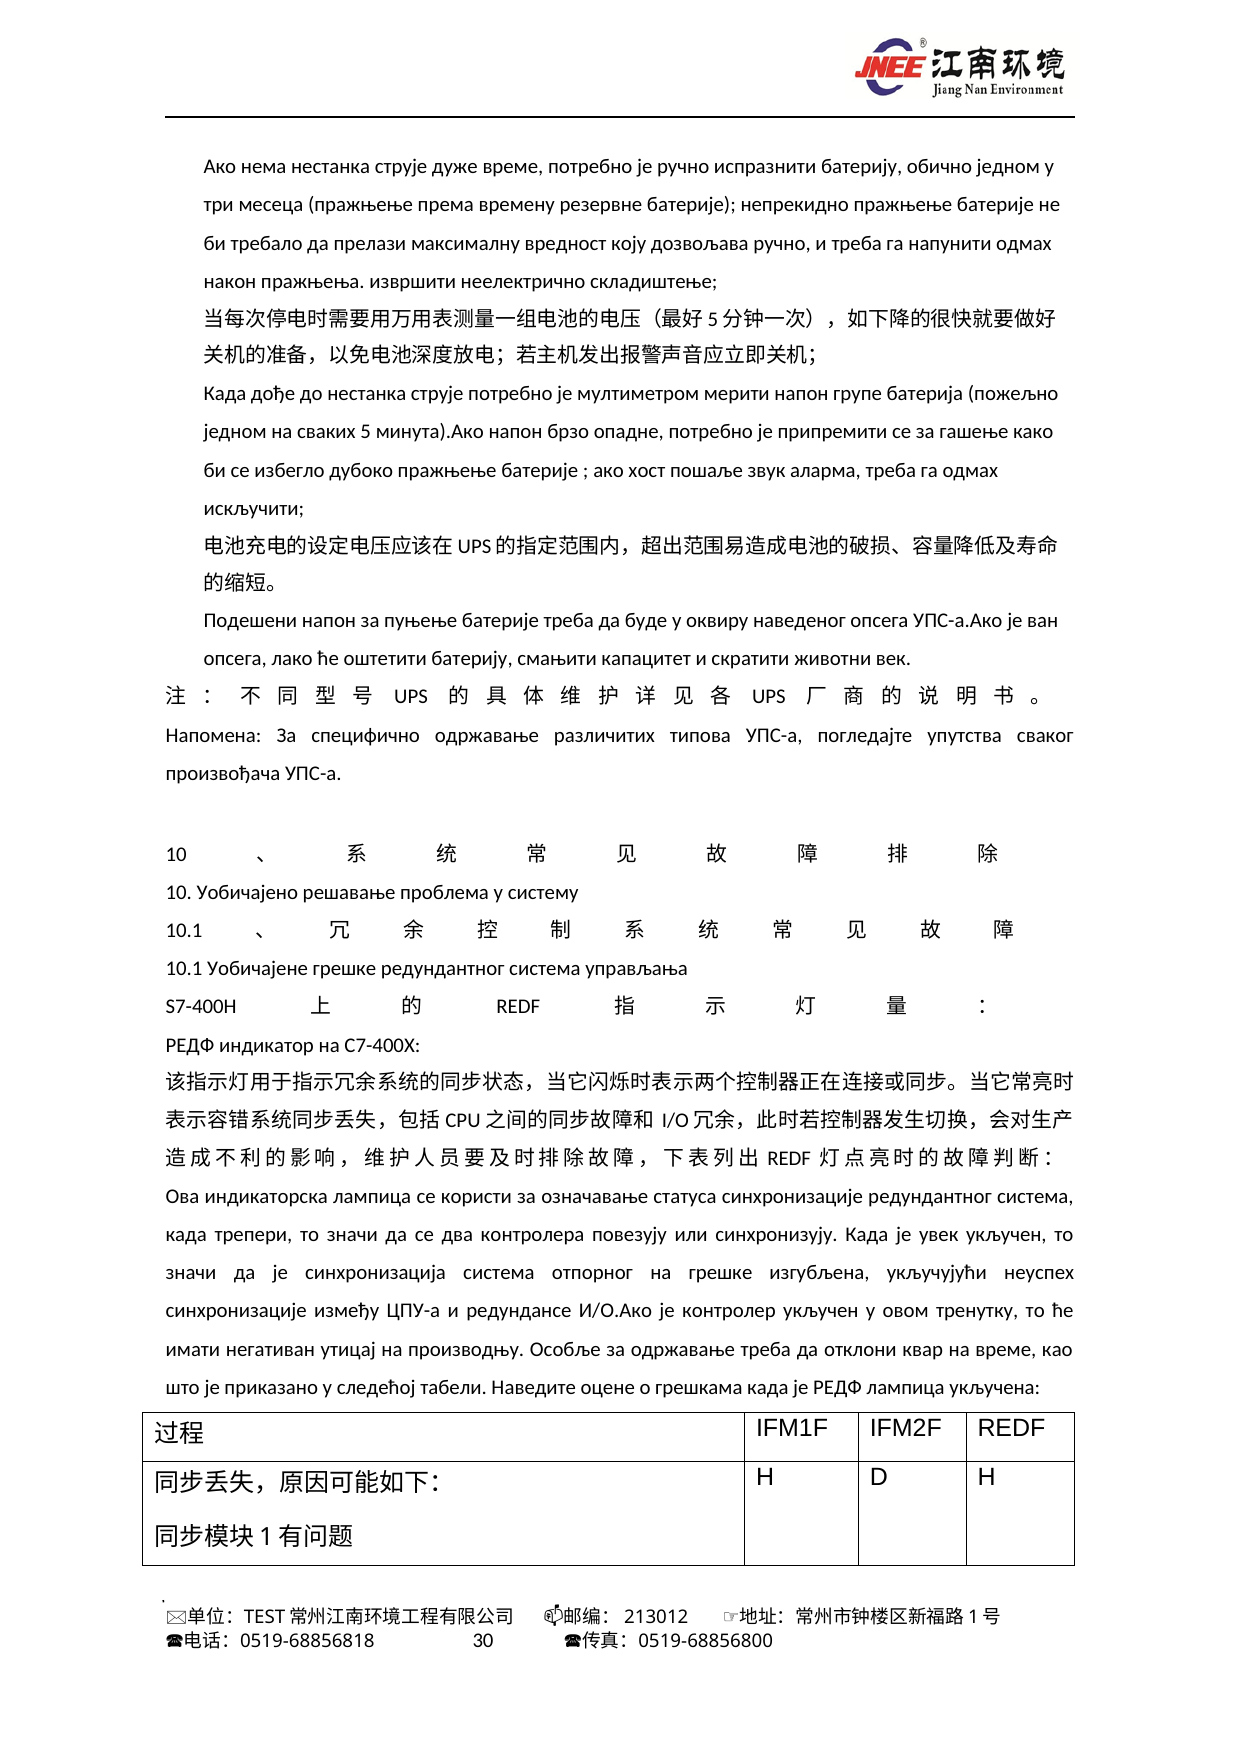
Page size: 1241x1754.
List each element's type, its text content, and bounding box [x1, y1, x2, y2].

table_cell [143, 1462, 744, 1565]
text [203, 153, 1075, 293]
text 电池充电的设定电压应该在UPS的指定范围内，超出范围易造成电池的破损、容量降低及寿命的缩短。 Подешени напон за пуњење батерије треба да буде у оквиру наведеног опсега УПС-а.Ако је ван опсега, лако ће оштетити батерију, смањити капацитет и скратити животни век. [203, 533, 1075, 671]
picture [845, 32, 1080, 99]
table_cell H [745, 1462, 858, 1565]
table_header 过程 [143, 1413, 744, 1461]
text 该指示灯用于指示冗余系统的同步状态，当它闪烁时表示两个控制器正在连接或同步。当它常亮时表示容错系统同步丢失，包括CPU之间的同步故障和 I/O冗余，此时若控制器发生切换，会对生产造成不利的影响，维护人员要及时排除故障，下表列出REDF灯点亮时的故障判断： Ова индикаторска лампица се користи за означавање статуса синхронизације редундантног система, када трепери, то значи да се два контролера повезују или синхронизују. Када је увек укључен, то значи да је синхронизација система отпорног на грешке изгубљена, укључујући неуспех синхронизације између ЦПУ-а и редундансе И/О.Ако је контролер укључен у овом тренутку, то ће имати негативан утицај на производњу. Особље за одржавање треба да отклони квар на време, као што је приказано у следећој табели. Наведите оцене о грешкама када је РЕДФ лампица укључена: [165, 1070, 1075, 1399]
text 10.1、冗余控制系统常见故障 10.1 Уобичајене грешке редундантног система управљања [165, 917, 1075, 981]
text 当每次停电时需要用万用表测量一组电池的电压（最好5分钟一次），如下降的很快就要做好关机的准备，以免电池深度放电；若主机发出报警声音应立即关机； Када дође до нестанка струје потребно је мултиметром мерити напон групе батерија (пожељно једном на сваких 5 минута).Ако напон брзо опадне, потребно је припремити се за гашење како би се избегло дубоко пражњење батерије ; ако хост пошаље звук аларма, треба га одмах искључити; [203, 306, 1075, 520]
table_header IFM1F [745, 1413, 858, 1461]
text 注：不同型号UPS的具体维护详见各UPS厂商的说明书。 Напомена: За специфично одржавање различитих типова УПС-а, погледајте упутства сваког произвођача УПС-а. [165, 684, 1075, 785]
table_cell D [859, 1462, 966, 1565]
table_cell H [967, 1462, 1074, 1565]
text S7-400H上的REDF指示灯量： РЕДФ индикатор на С7-400Х: [165, 994, 1075, 1057]
text 10、系统常见故障排除 10. Уобичајено решавање проблема у систему [165, 841, 1075, 905]
table_header REDF [967, 1413, 1074, 1461]
table_header IFM2F [859, 1413, 966, 1461]
